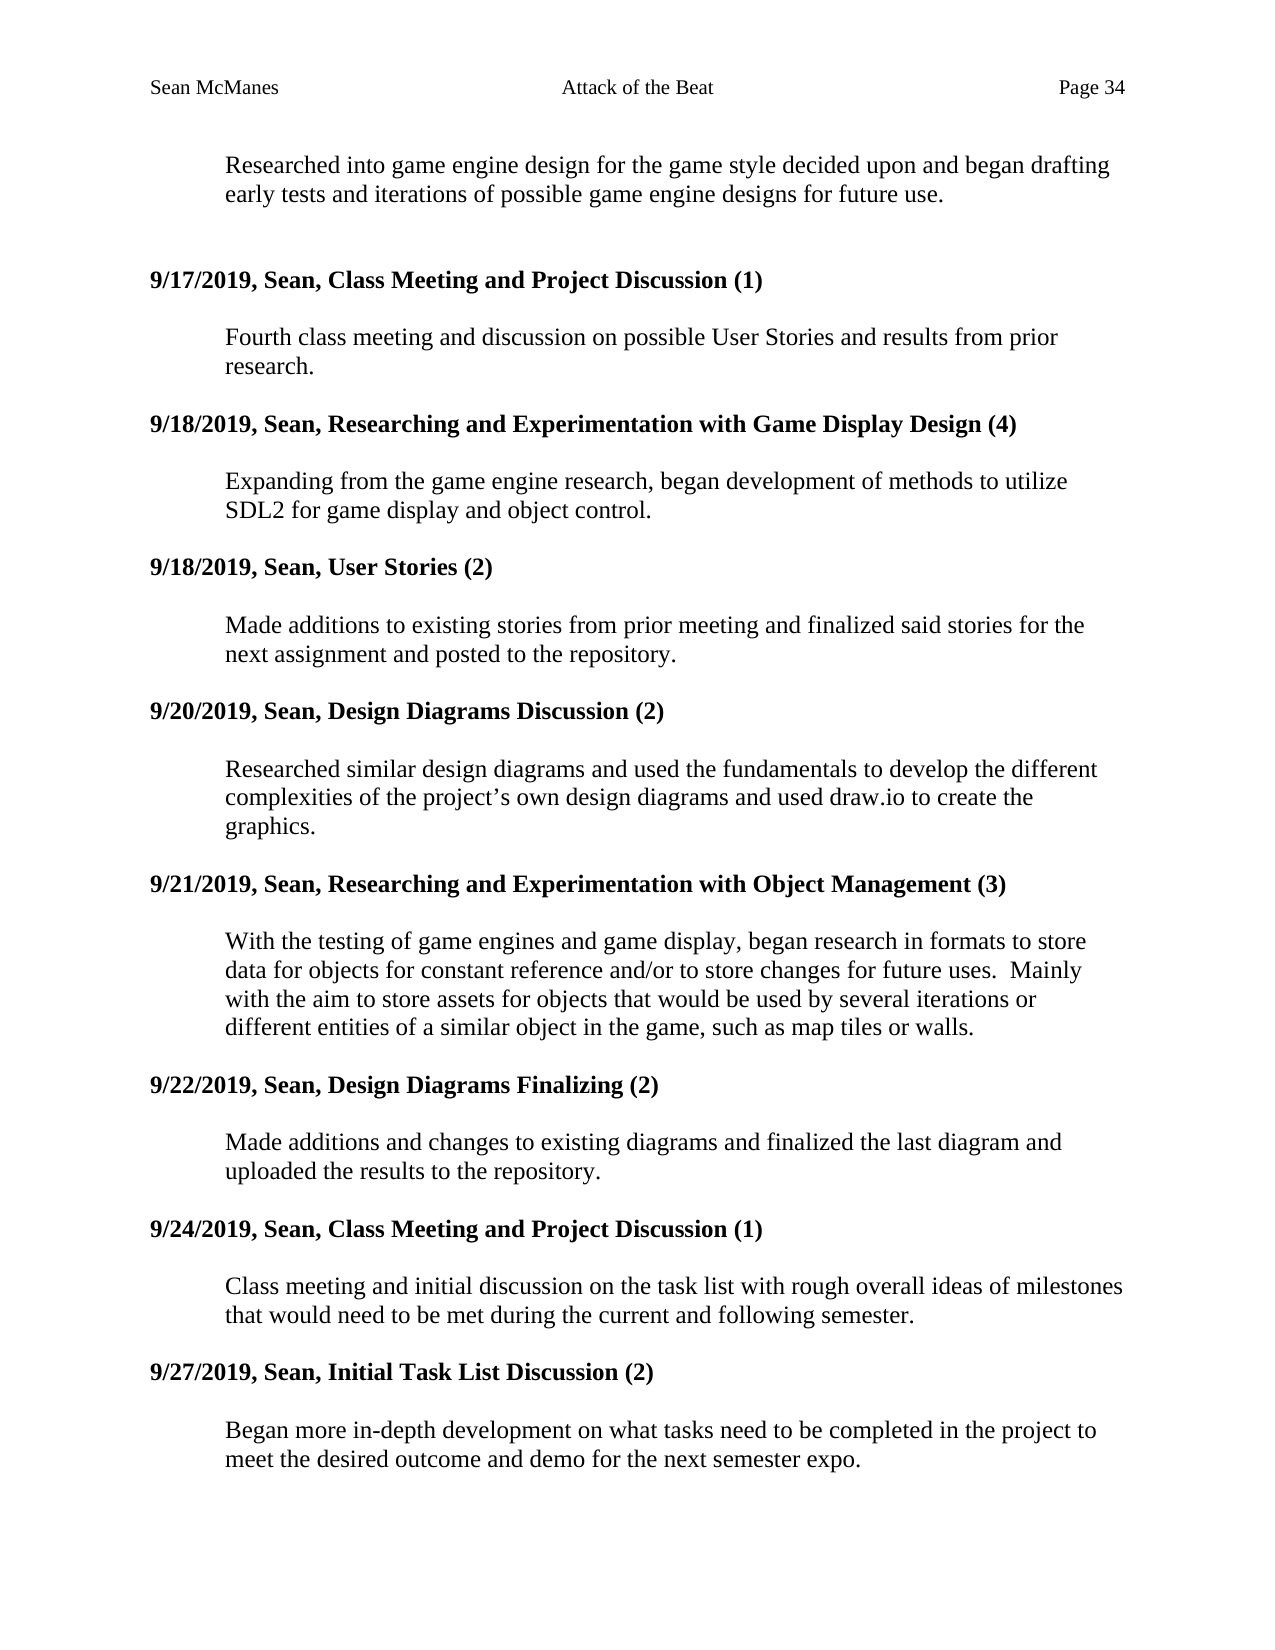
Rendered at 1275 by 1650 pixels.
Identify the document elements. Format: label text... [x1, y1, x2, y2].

text 9/20/2019, Sean, Design Diagrams Discussion (2) [150, 696, 1125, 725]
text 9/17/2019, Sean, Class Meeting and Project Discussion (1) [150, 265, 1125, 294]
text Researched similar design diagrams and used the fundamentals to develop the different complexities of the project’s own design diagrams and used draw.io to create the graphics. [225, 754, 1125, 840]
text With the testing of game engines and game display, began research in formats to store data for objects for constant reference and/or to store changes for future uses. Mainly with the aim to store assets for objects that would be used by several iterations or different entities of a similar object in the game, such as map tiles or walls. [225, 926, 1125, 1041]
text 9/22/2019, Sean, Design Diagrams Finalizing (2) [150, 1070, 1125, 1099]
text Expanding from the game engine research, began development of methods to utilize SDL2 for game display and object control. [225, 466, 1125, 524]
text 9/27/2019, Sean, Initial Task List Discussion (2) [150, 1357, 1125, 1386]
text Researched into game engine design for the game style decided upon and began drafting early tests and iterations of possible game engine designs for future use. [225, 150, 1125, 207]
text 9/24/2019, Sean, Class Meeting and Project Discussion (1) [150, 1214, 1125, 1242]
text Made additions to existing stories from prior meeting and finalized said stories for the next assignment and posted to the repository. [225, 610, 1125, 667]
text 9/21/2019, Sean, Researching and Experimentation with Object Management (3) [150, 869, 1125, 897]
text Made additions and changes to existing diagrams and finalized the last diagram and uploaded the results to the repository. [225, 1127, 1125, 1185]
text Class meeting and initial discussion on the task list with rough overall ideas of milestones that would need to be met during the current and following semester. [225, 1271, 1125, 1329]
text 9/18/2019, Sean, Researching and Experimentation with Game Display Design (4) [150, 409, 1125, 437]
text Fourth class meeting and discussion on possible User Stories and results from prior research. [225, 322, 1125, 380]
text 9/18/2019, Sean, User Stories (2) [150, 552, 1125, 581]
text Began more in-depth development on what tasks need to be completed in the project to meet the desired outcome and demo for the next semester expo. [225, 1415, 1125, 1472]
